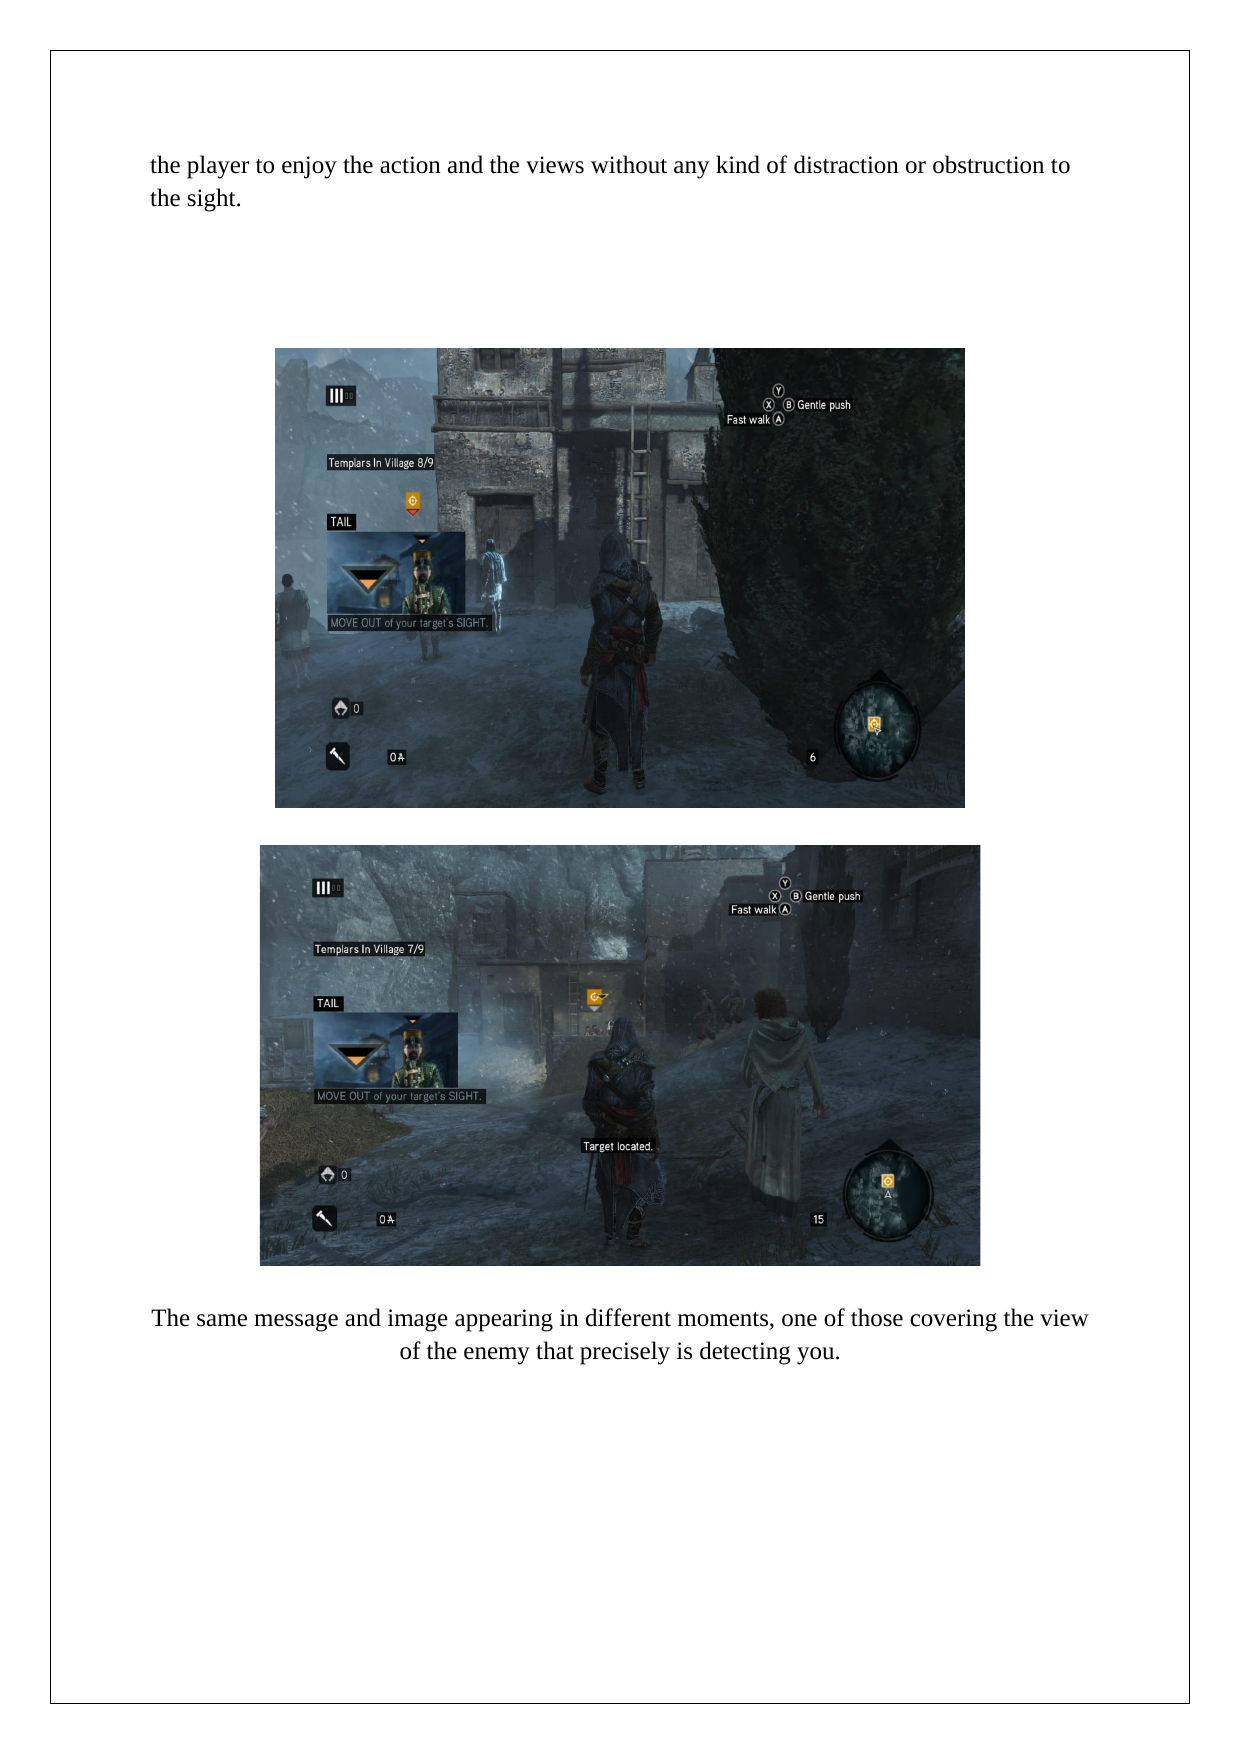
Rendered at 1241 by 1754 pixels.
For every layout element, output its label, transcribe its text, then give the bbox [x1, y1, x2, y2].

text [150, 150, 1090, 212]
text The same message and image appearing in different moments, one of those covering the view of the enemy that precisely is detecting you. [150, 1303, 1090, 1365]
picture [275, 348, 965, 808]
picture [259, 845, 981, 1266]
